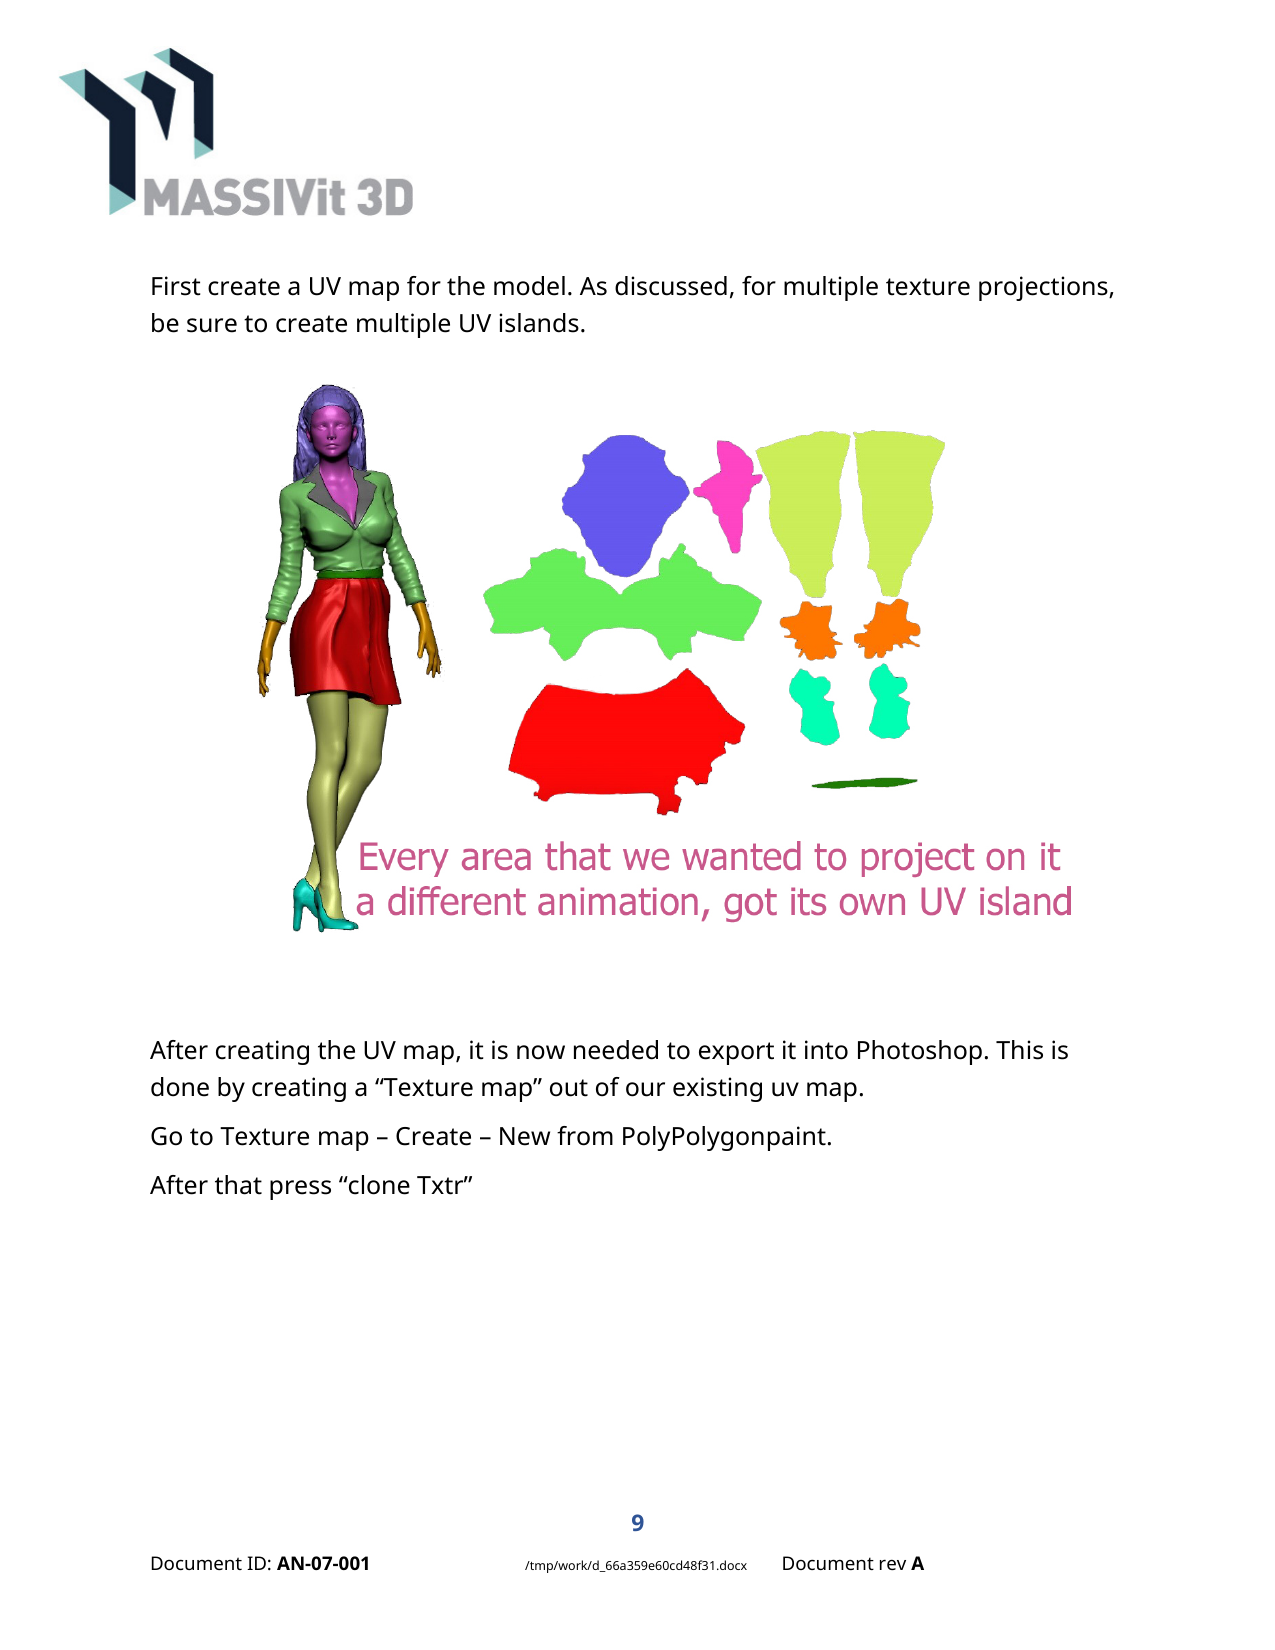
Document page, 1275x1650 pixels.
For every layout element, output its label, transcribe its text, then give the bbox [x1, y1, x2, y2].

text First create a UV map for the model. As discussed, for multiple texture projections, be sure to create multiple UV islands. [150, 268, 1125, 339]
text After that press “clone Txtr” [150, 1168, 1125, 1202]
text After creating the UV map, it is now needed to export it into Photoshop. This is done by creating a “Texture map” out of our existing uv map. [150, 1032, 1125, 1103]
picture [150, 354, 1084, 969]
picture [57, 46, 413, 217]
text Go to Texture map – Create – New from paint. [150, 1118, 1125, 1153]
